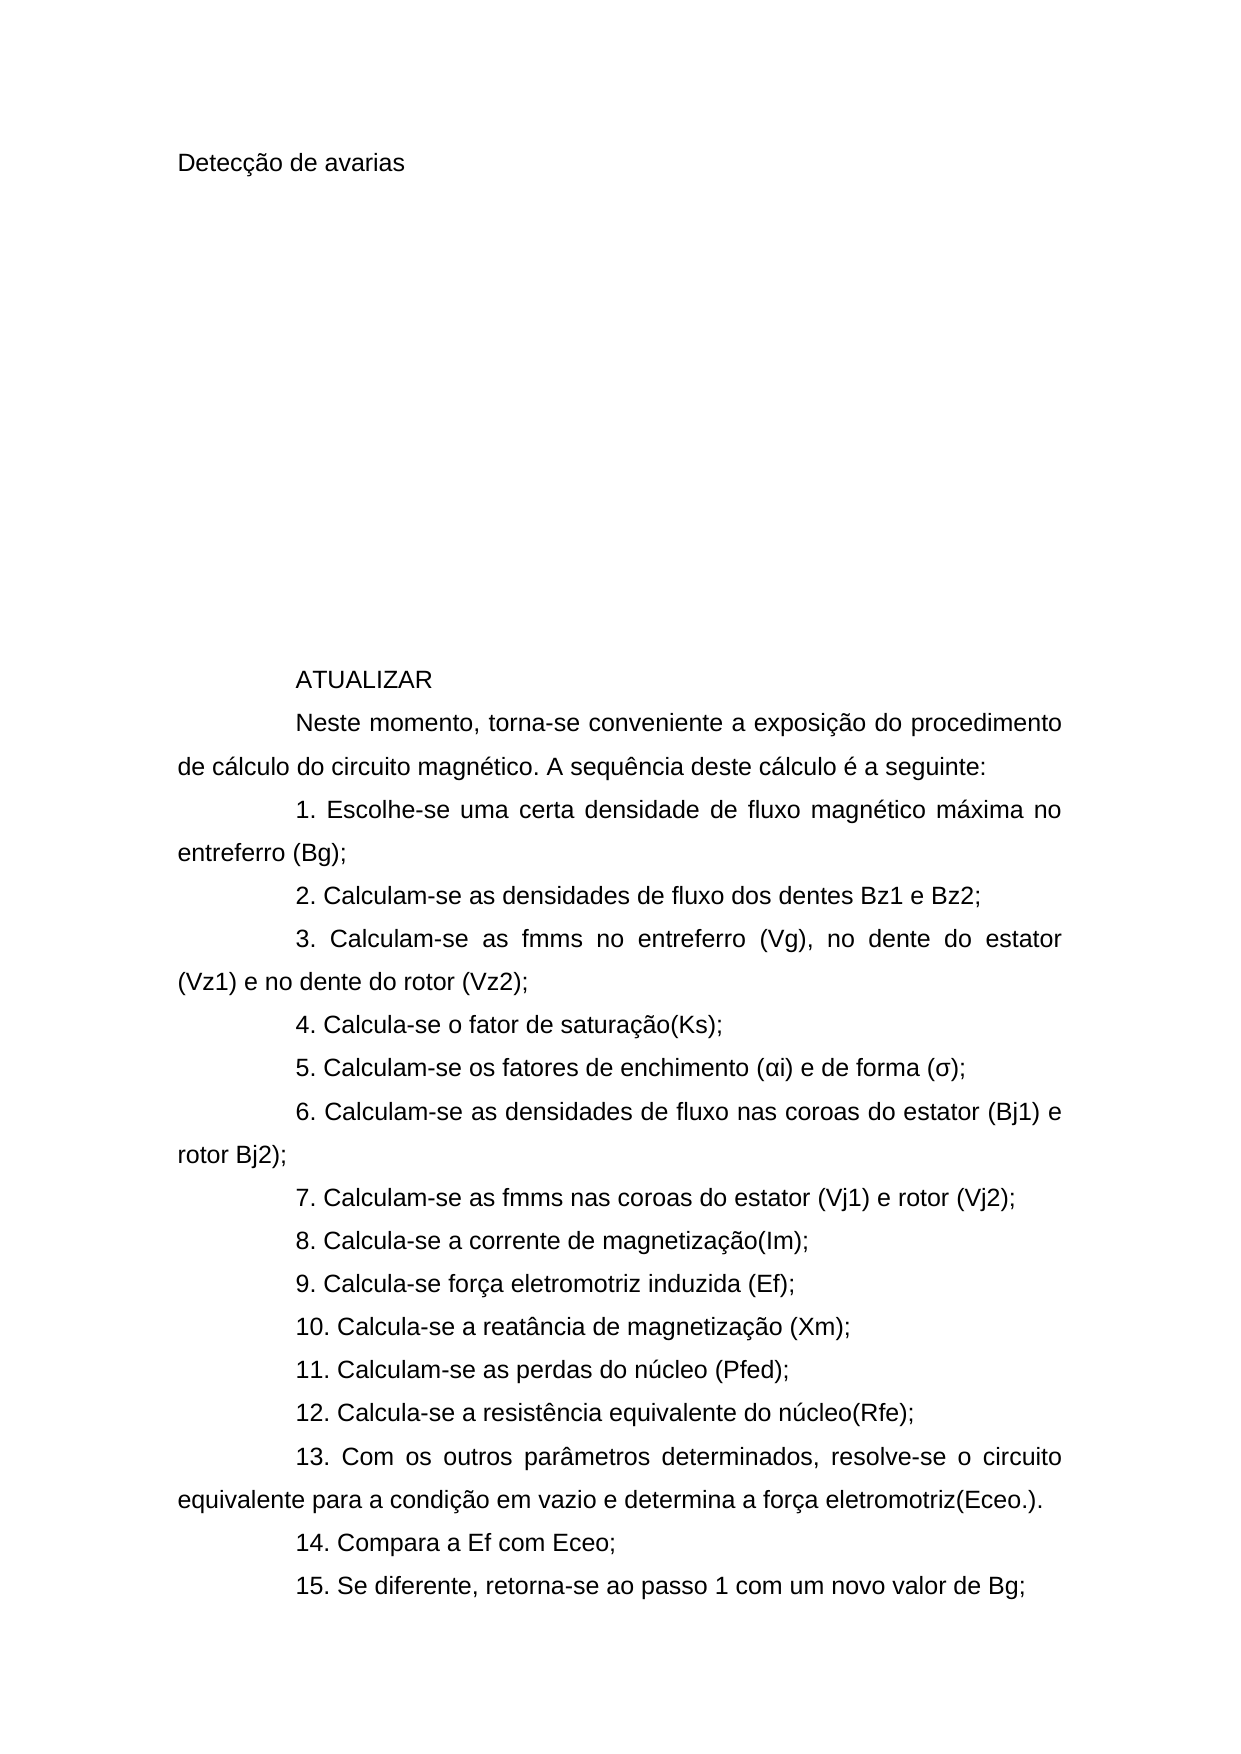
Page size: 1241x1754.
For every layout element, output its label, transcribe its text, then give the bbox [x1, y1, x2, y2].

text 11. Calculam-se as perdas do núcleo (Pfed); [177, 1355, 1063, 1384]
text 6. Calculam-se as densidades de fluxo nas coroas do estator (Bj1) e rotor Bj2); [177, 1096, 1063, 1168]
text 8. Calcula-se a corrente de magnetização(Im); [177, 1226, 1063, 1254]
text Detecção de avarias [177, 148, 1063, 176]
text 10. Calcula-se a reatância de magnetização (Xm); [177, 1312, 1063, 1341]
text Neste momento, torna-se conveniente a exposição do procedimento de cálculo do circuito magnético. A sequência deste cálculo é a seguinte: [177, 708, 1063, 780]
text 13. Com os outros parâmetros determinados, resolve-se o circuito equivalente para a condição em vazio e determina a força eletromotriz(Eceo.). [177, 1441, 1063, 1513]
text 14. Compara a Ef com Eceo; [177, 1528, 1063, 1556]
text 12. Calcula-se a resistência equivalente do núcleo(Rfe); [177, 1398, 1063, 1427]
text 5. Calculam-se os fatores de enchimento (αi) e de forma (σ); [177, 1053, 1063, 1082]
text 1. Escolhe-se uma certa densidade de fluxo magnético máxima no entreferro (Bg); [177, 794, 1063, 866]
text 9. Calcula-se força eletromotriz induzida (Ef); [177, 1269, 1063, 1298]
text 7. Calculam-se as fmms nas coroas do estator (Vj1) e rotor (Vj2); [177, 1183, 1063, 1211]
text 2. Calculam-se as densidades de fluxo dos dentes Bz1 e Bz2; [177, 881, 1063, 909]
text 15. Se diferente, retorna-se ao passo 1 com um novo valor de Bg; [177, 1571, 1063, 1599]
text ATUALIZAR [177, 665, 1063, 694]
text 3. Calculam-se as fmms no entreferro (Vg), no dente do estator (Vz1) e no dente do rotor (Vz2); [177, 924, 1063, 996]
text 4. Calcula-se o fator de saturação(Ks); [177, 1010, 1063, 1039]
